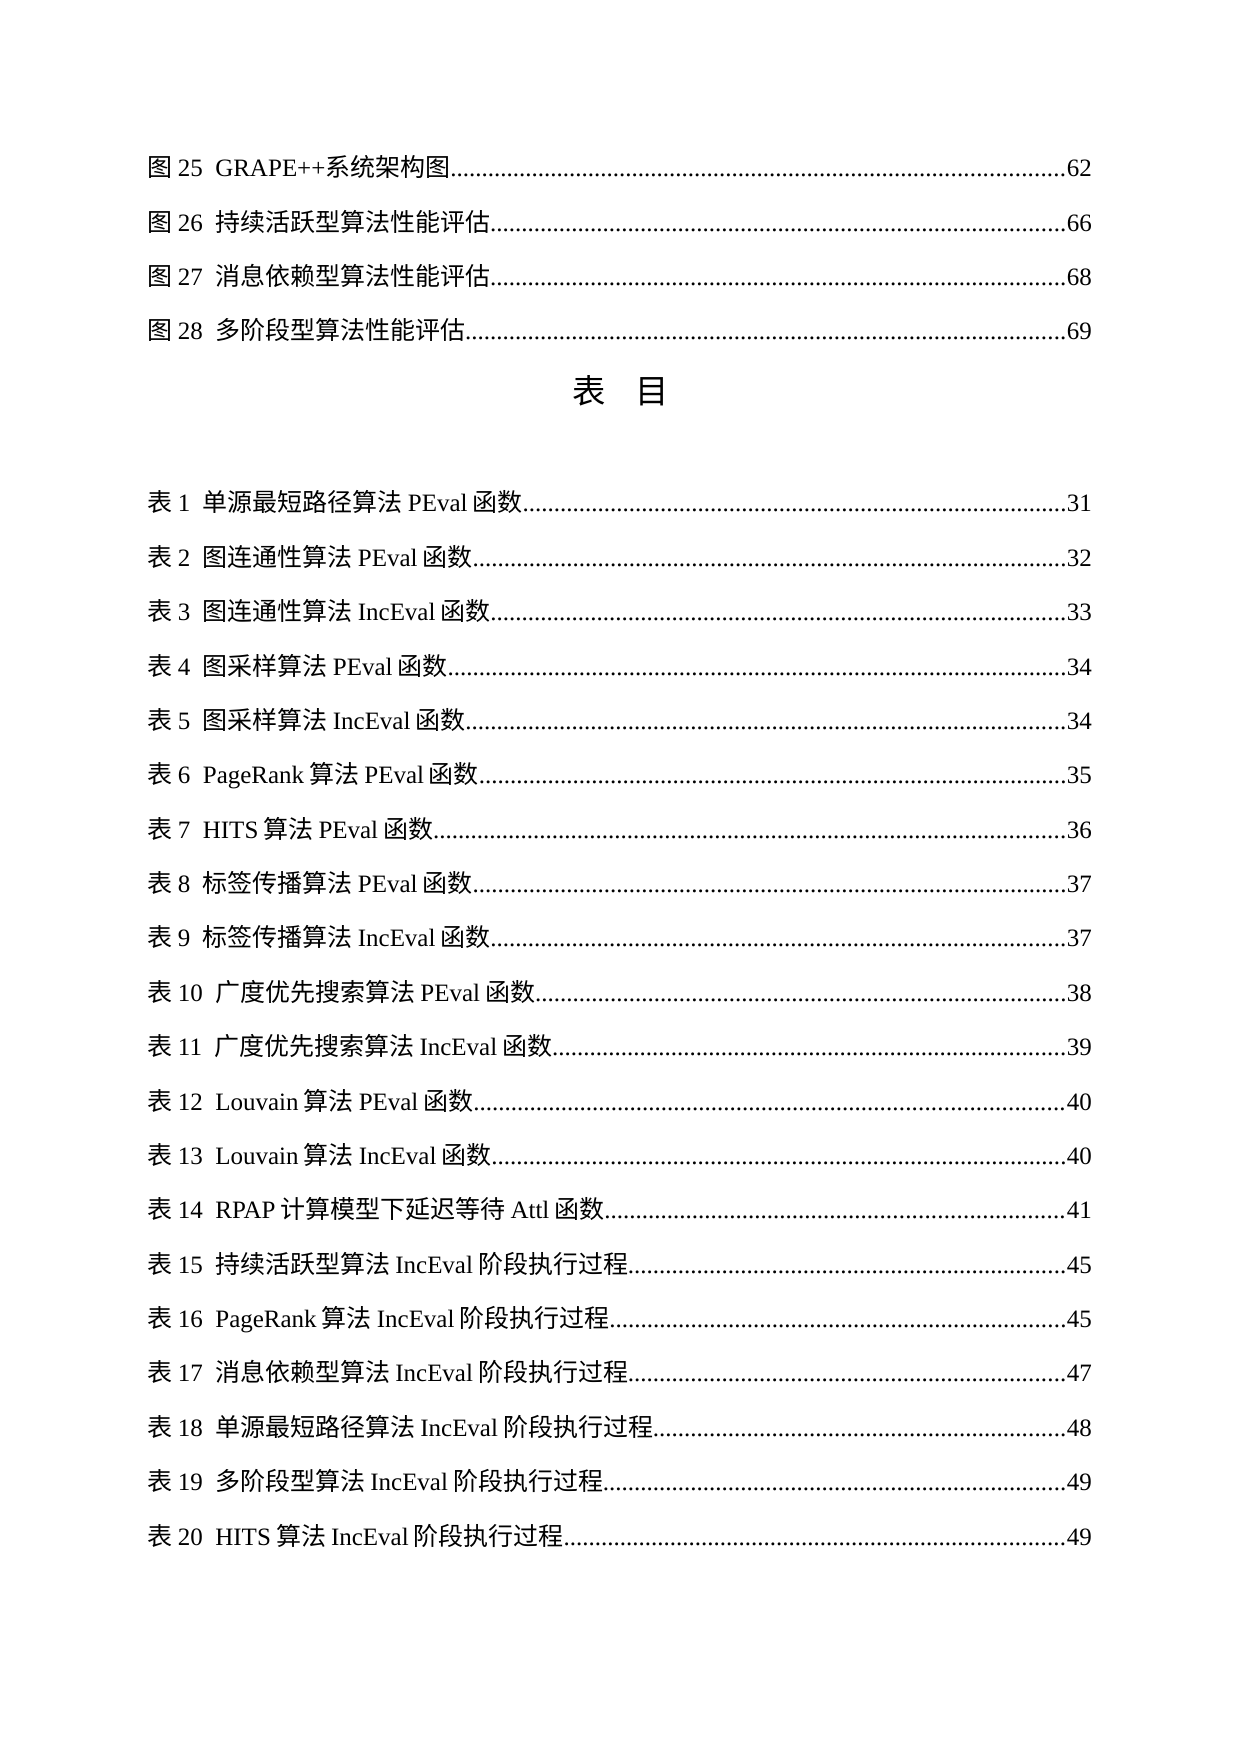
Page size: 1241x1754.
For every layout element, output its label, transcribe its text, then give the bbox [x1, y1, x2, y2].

text 表16 PageRank算法IncEval阶段执行过程 45 [148, 1298, 1092, 1335]
text 表4 图采样算法PEval函数 34 [148, 646, 1092, 682]
text 图26 持续活跃型算法性能评估 66 [148, 202, 1092, 238]
text 表1 单源最短路径算法PEval函数 31 [148, 483, 1092, 519]
text 图27 消息依赖型算法性能评估 68 [148, 256, 1092, 293]
text 表2 图连通性算法PEval函数 32 [148, 537, 1092, 573]
text 表 目 [148, 365, 1092, 413]
text 图28 多阶段型算法性能评估 69 [148, 311, 1092, 347]
text 表7 HITS算法PEval函数 36 [148, 809, 1092, 845]
text 表11 广度优先搜索算法IncEval函数 39 [148, 1027, 1092, 1063]
text 表15 持续活跃型算法IncEval阶段执行过程 45 [148, 1244, 1092, 1280]
text 图25 GRAPE++系统架构图 62 [148, 148, 1092, 184]
text 表8 标签传播算法PEval函数 37 [148, 863, 1092, 900]
text 表19 多阶段型算法IncEval阶段执行过程 49 [148, 1462, 1092, 1498]
text 表10 广度优先搜索算法PEval函数 38 [148, 972, 1092, 1008]
text 表17 消息依赖型算法IncEval阶段执行过程 47 [148, 1353, 1092, 1389]
text 表13 Louvain算法IncEval函数 40 [148, 1135, 1092, 1172]
text 表6 PageRank算法PEval函数 35 [148, 755, 1092, 791]
text 表5 图采样算法IncEval函数 34 [148, 700, 1092, 737]
text 表3 图连通性算法IncEval函数 33 [148, 592, 1092, 628]
text 表12 Louvain算法PEval函数 40 [148, 1081, 1092, 1117]
text 表9 标签传播算法IncEval函数 37 [148, 918, 1092, 954]
text 表18 单源最短路径算法IncEval阶段执行过程 48 [148, 1407, 1092, 1443]
text 表20 HITS算法IncEval阶段执行过程 49 [148, 1516, 1092, 1552]
text 表14 RPAP计算模型下延迟等待Attl函数 41 [148, 1190, 1092, 1226]
